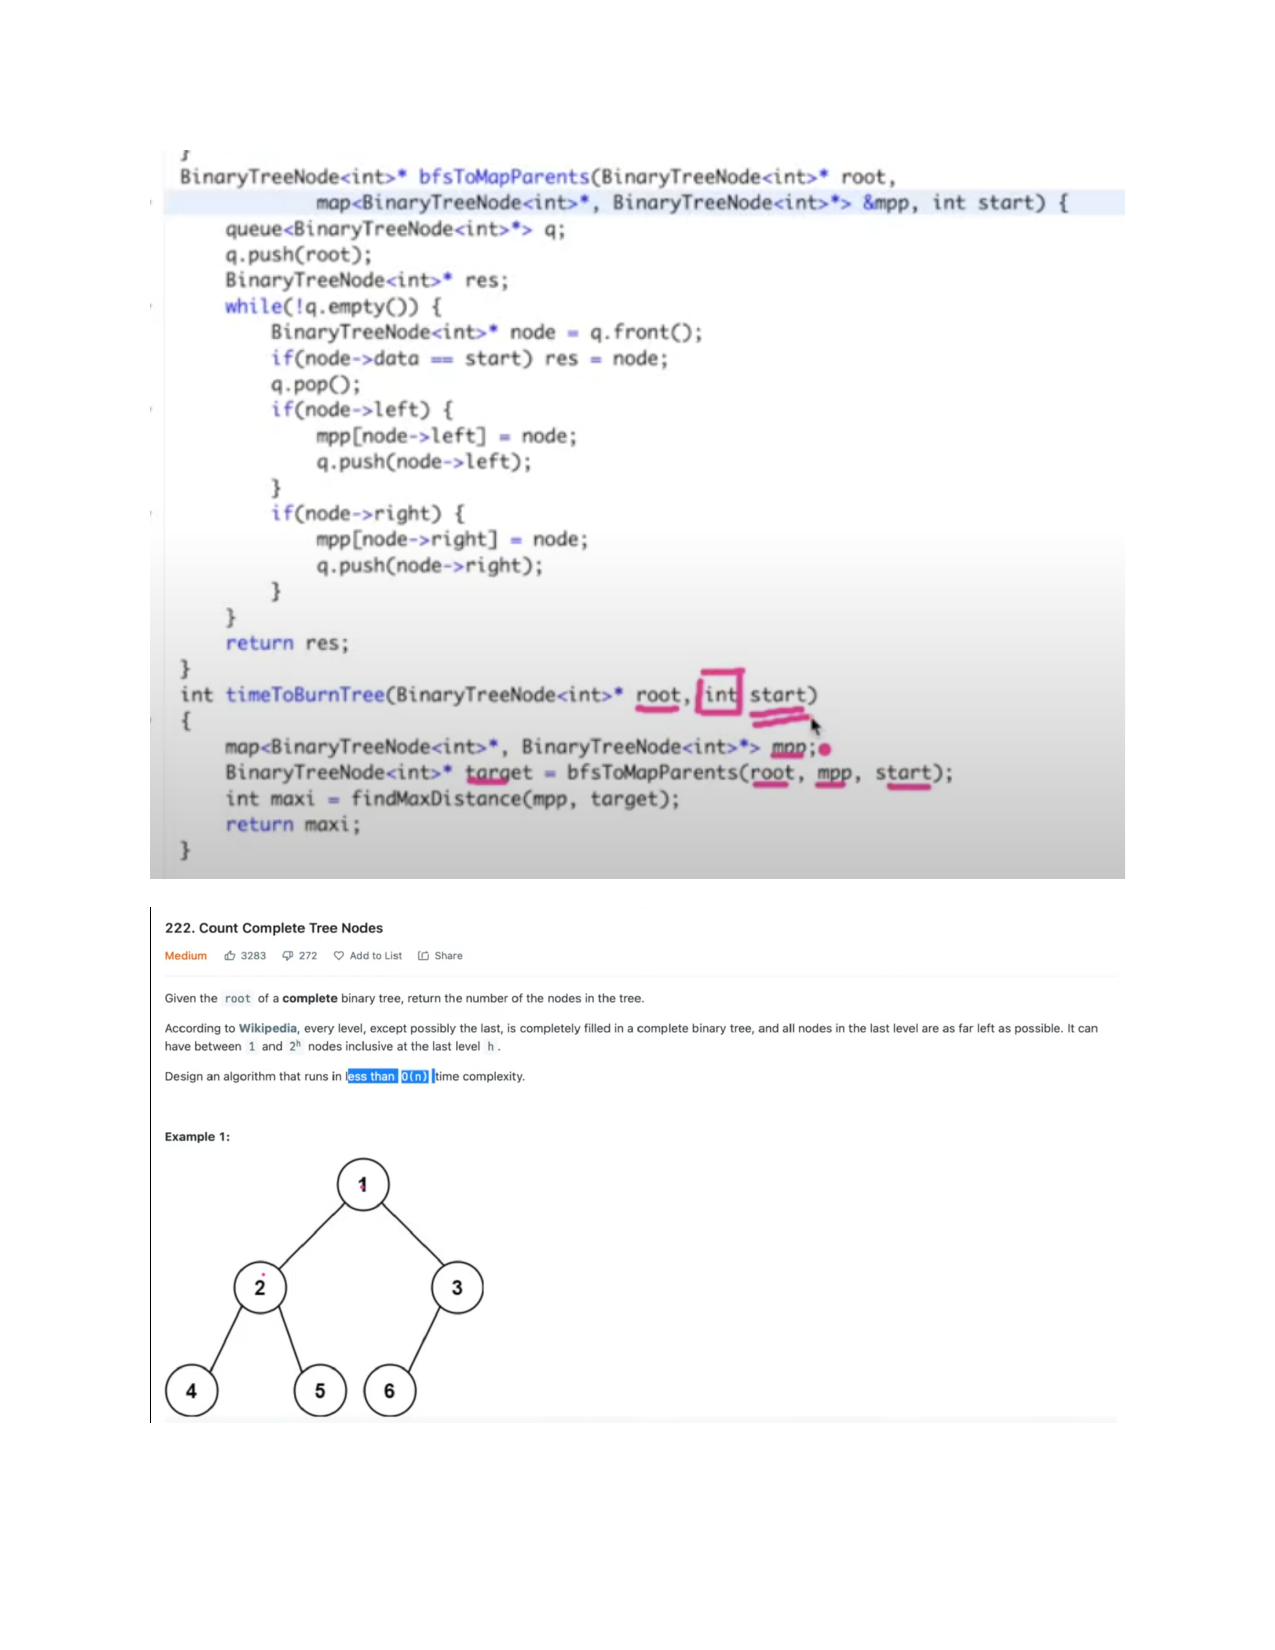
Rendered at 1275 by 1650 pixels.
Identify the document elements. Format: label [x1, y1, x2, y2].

picture [150, 150, 1125, 879]
picture [150, 907, 1125, 1423]
